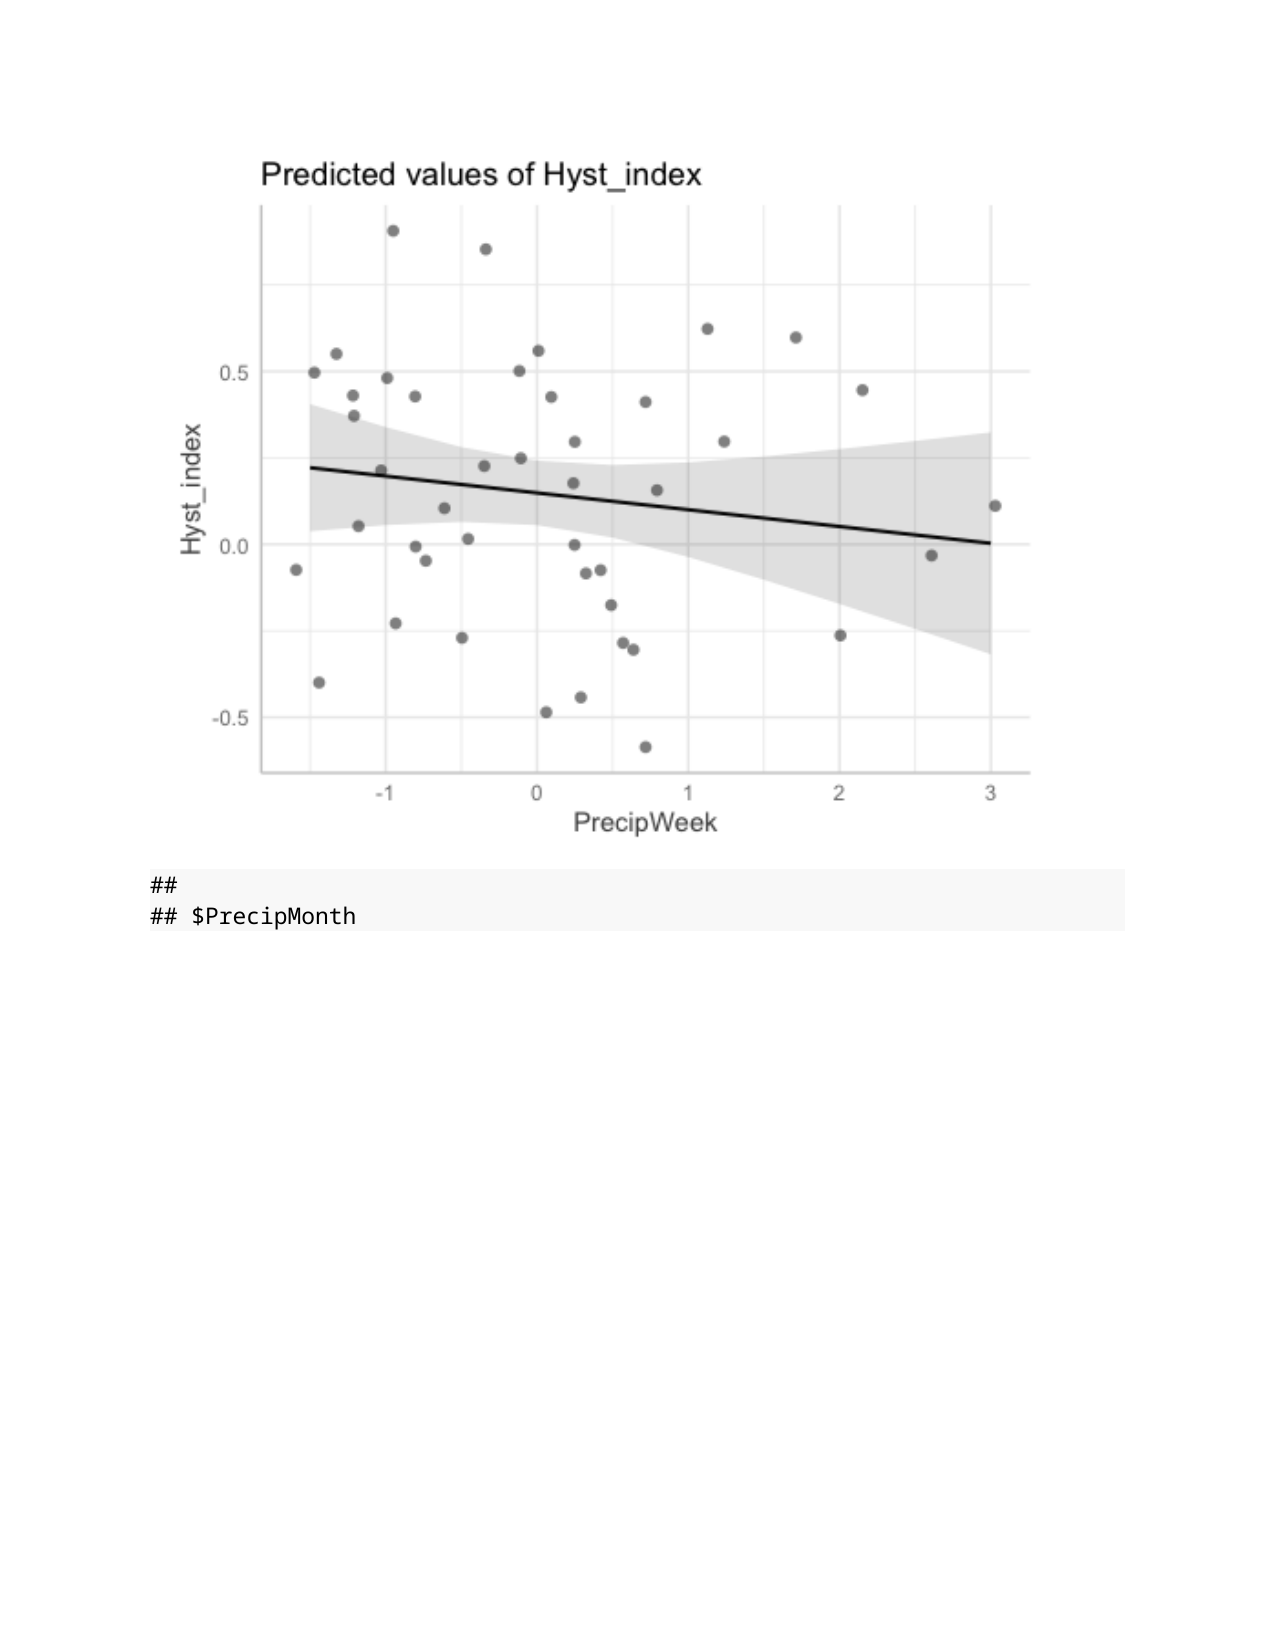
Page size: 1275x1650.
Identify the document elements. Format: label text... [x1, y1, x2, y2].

text ## ## $PrecipMonth [150, 869, 1125, 931]
picture [168, 150, 1044, 850]
